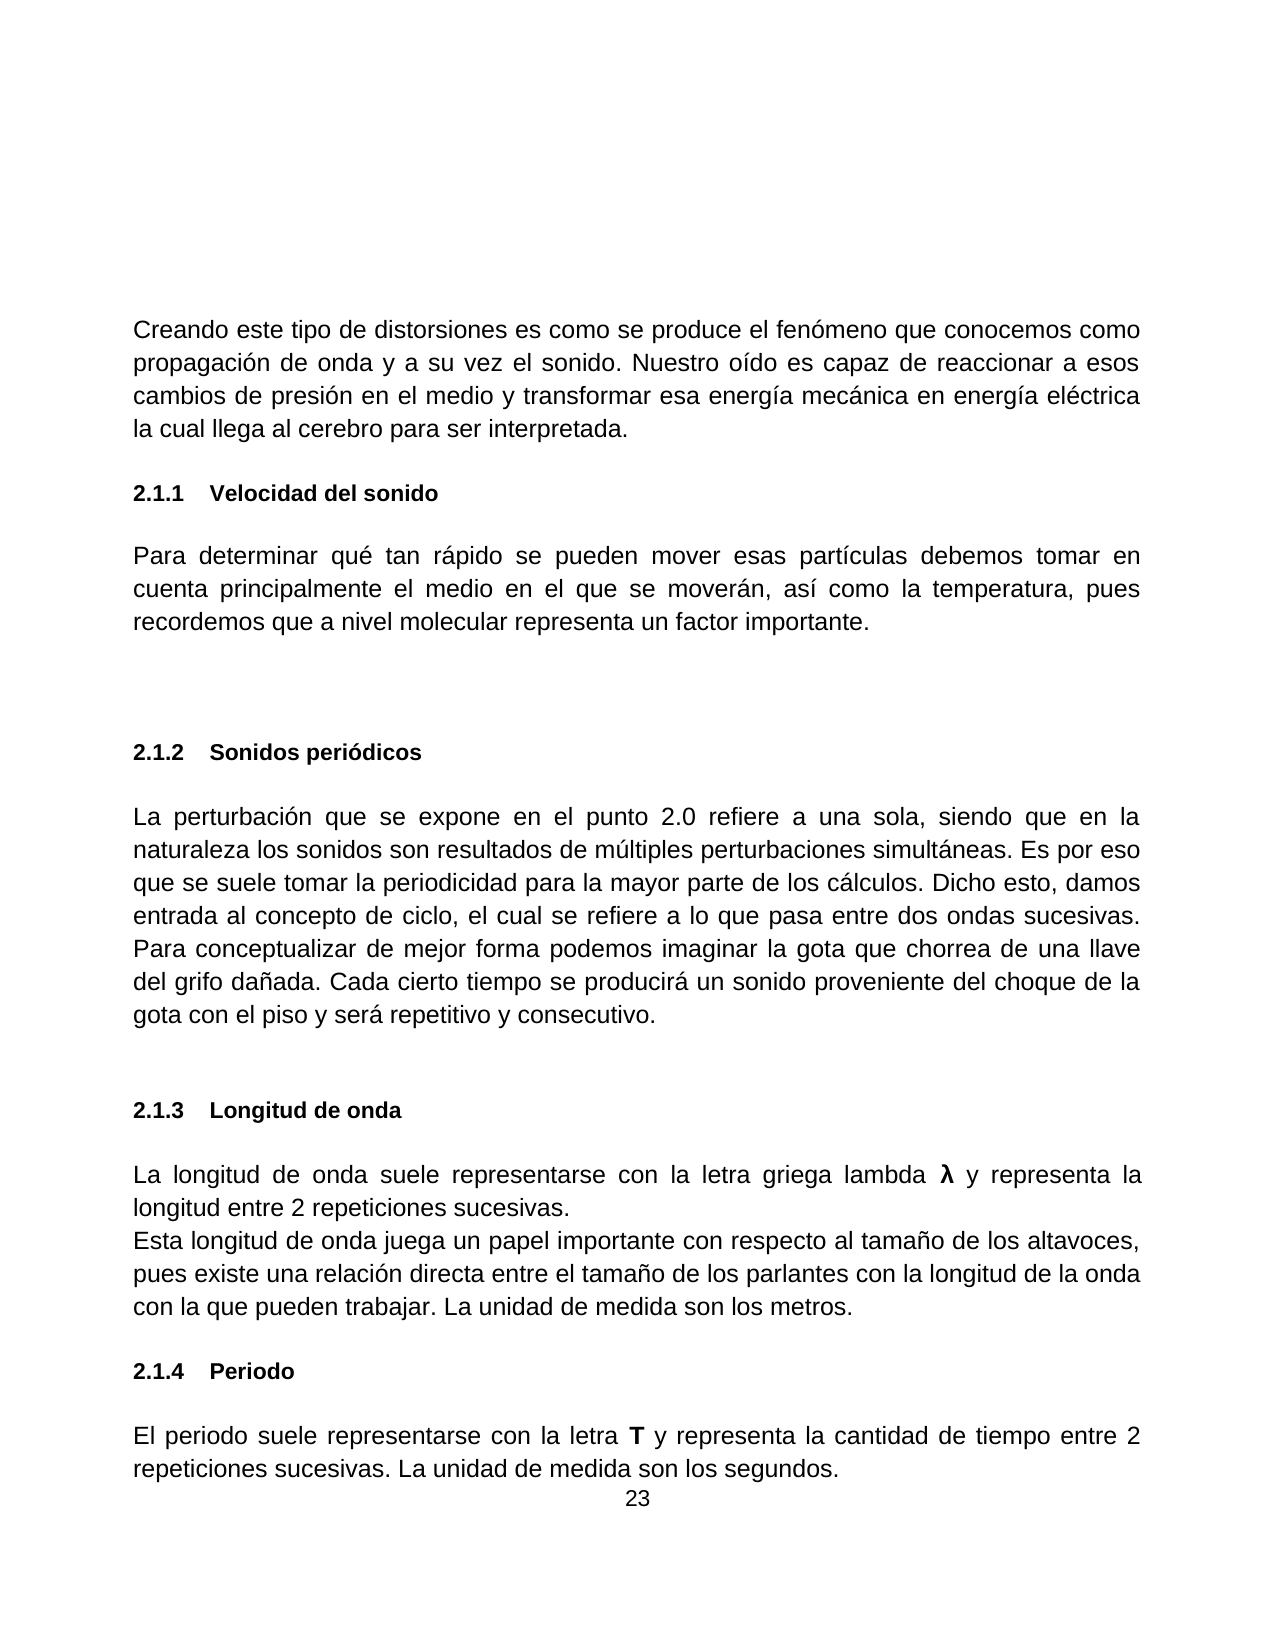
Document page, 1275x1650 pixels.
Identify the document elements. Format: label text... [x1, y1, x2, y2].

subtitle 2.1.3 Longitud de onda [133, 1097, 1142, 1123]
subtitle 2.1.2 Sonidos periódicos [133, 739, 1142, 765]
text Para determinar qué tan rápido se pueden mover esas partículas debemos tomar en cuenta principalmente el medio en el que se moverán, así como la temperatura, pues recordemos que a nivel molecular representa un factor importante. [133, 541, 1142, 635]
text La perturbación que se expone en el punto 2.0 refiere a una sola, siendo que en la naturaleza los sonidos son resultados de múltiples perturbaciones simultáneas. Es por eso que se suele tomar la periodicidad para la mayor parte de los cálculos. Dicho esto, damos entrada al concepto de ciclo, el cual se refiere a lo que pasa entre dos ondas sucesivas. Para conceptualizar de mejor forma podemos imaginar la gota que chorrea de una llave del grifo dañada. Cada cierto tiempo se producirá un sonido proveniente del choque de la gota con el piso y será repetitivo y consecutivo. [133, 802, 1142, 1029]
text La longitud de onda suele representarse con la letra griega lambda λ y representa la longitud entre 2 repeticiones sucesivas. [133, 1160, 1142, 1222]
text El periodo suele representarse con la letra T y representa la cantidad de tiempo entre 2 repeticiones sucesivas. La unidad de medida son los segundos. [133, 1421, 1142, 1483]
subtitle 2.1.1 Velocidad del sonido [133, 480, 1142, 537]
subtitle 2.1.4 Periodo [133, 1358, 1142, 1384]
text Esta longitud de onda juega un papel importante con respecto al tamaño de los altavoces, pues existe una relación directa entre el tamaño de los parlantes con la longitud de la onda con la que pueden trabajar. La unidad de medida son los metros. [133, 1226, 1142, 1321]
text Creando este tipo de distorsiones es como se produce el fenómeno que conocemos como propagación de onda y a su vez el sonido. Nuestro oído es capaz de reaccionar a esos cambios de presión en el medio y transformar esa energía mecánica en energía eléctrica la cual llega al cerebro para ser interpretada. [133, 315, 1142, 443]
